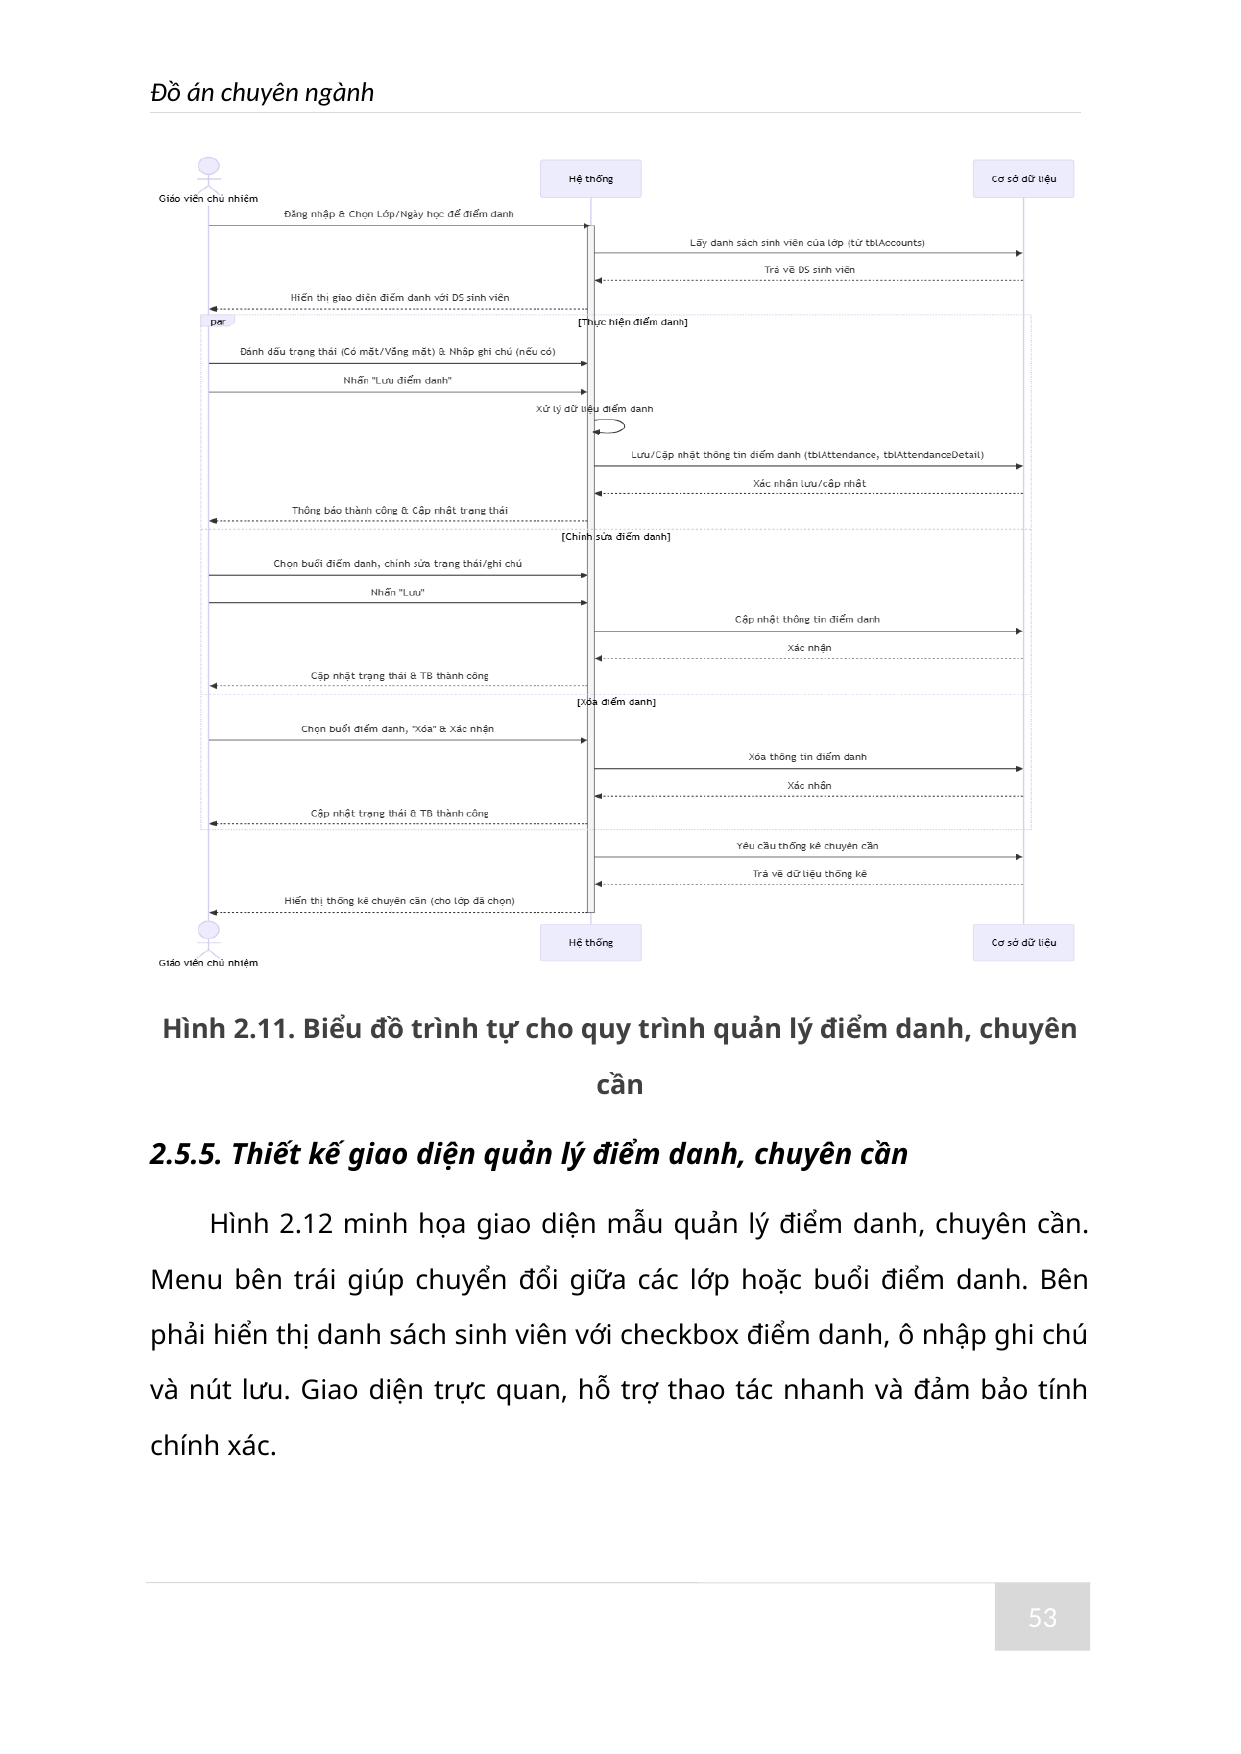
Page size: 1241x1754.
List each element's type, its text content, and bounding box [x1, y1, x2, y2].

text Hình 2.12 minh họa giao diện mẫu quản lý điểm danh, chuyên cần. Menu bên trái giúp chuyển đổi giữa các lớp hoặc buổi điểm danh. Bên phải hiển thị danh sách sinh viên với checkbox điểm danh, ô nhập ghi chú và nút lưu. Giao diện trực quan, hỗ trợ thao tác nhanh và đảm bảo tính chính xác. [150, 1205, 1090, 1463]
text Hình 2.11. Biểu đồ trình tự cho quy trình quản lý điểm danh, chuyên cần [150, 1010, 1090, 1102]
picture [150, 150, 1091, 979]
subtitle 2.5.5. Thiết kế giao diện quản lý điểm danh, chuyên cần [150, 1133, 1090, 1173]
